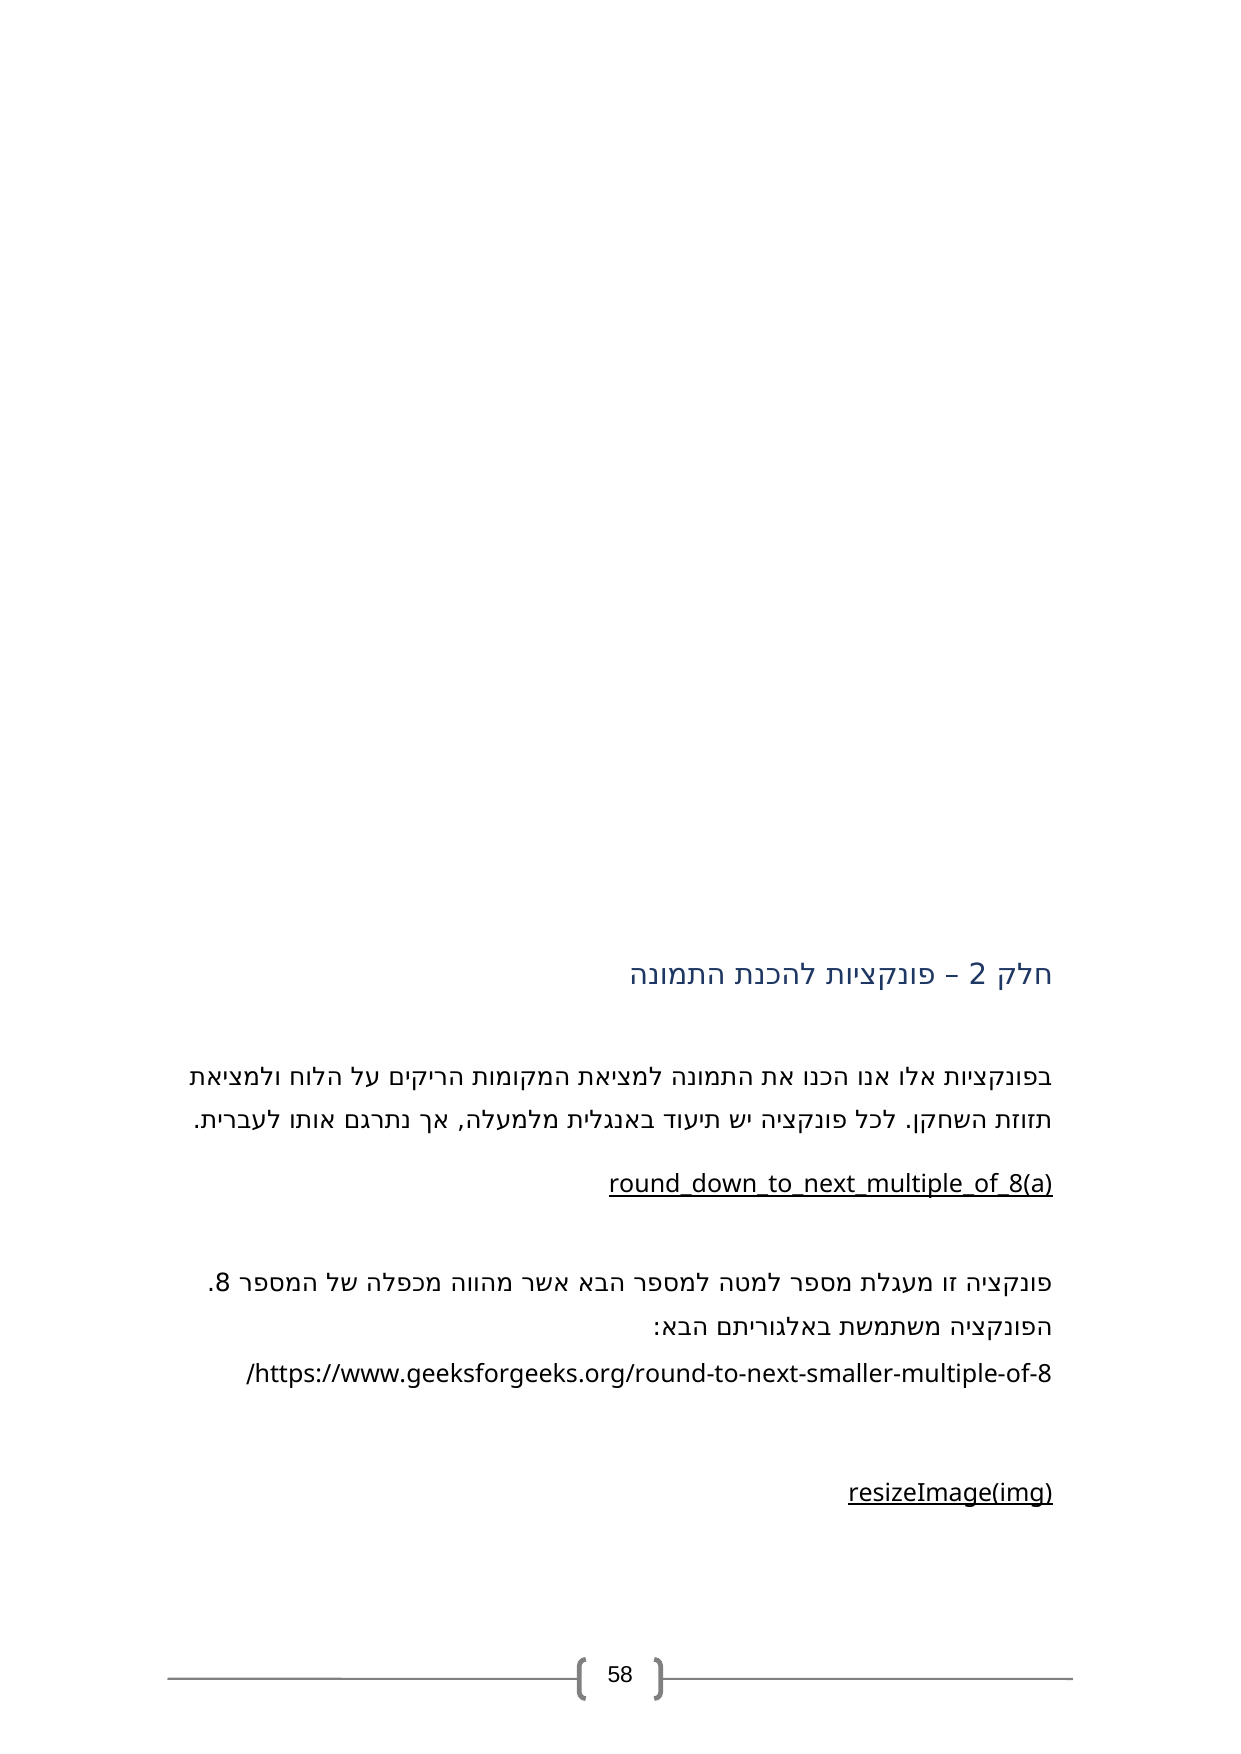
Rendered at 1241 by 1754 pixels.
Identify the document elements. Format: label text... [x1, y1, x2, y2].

text resizeImage(img) [187, 1474, 1053, 1508]
text פונקציה זו מעגלת מספר למטה למספר הבא אשר מהווה מכפלה של המספר 8. הפונקציה משתמשת באלגוריתם הבא: [187, 1268, 1053, 1341]
subtitle חלק 2 – פונקציות להכנת התמונה [187, 957, 1053, 991]
text בפונקציות אלו אנו הכנו את התמונה למציאת המקומות הריקים על הלוח ולמציאת תזוזת השחקן. לכל פונקציה יש תיעוד באנגלית מלמעלה, אך נתרגם אותו לעברית. [187, 1062, 1053, 1134]
text round_down_to_next_multiple_of_8(a) [187, 1166, 1053, 1200]
text https://www.geeksforgeeks.org/round-to-next-smaller-multiple-of-8/ [187, 1355, 1053, 1389]
